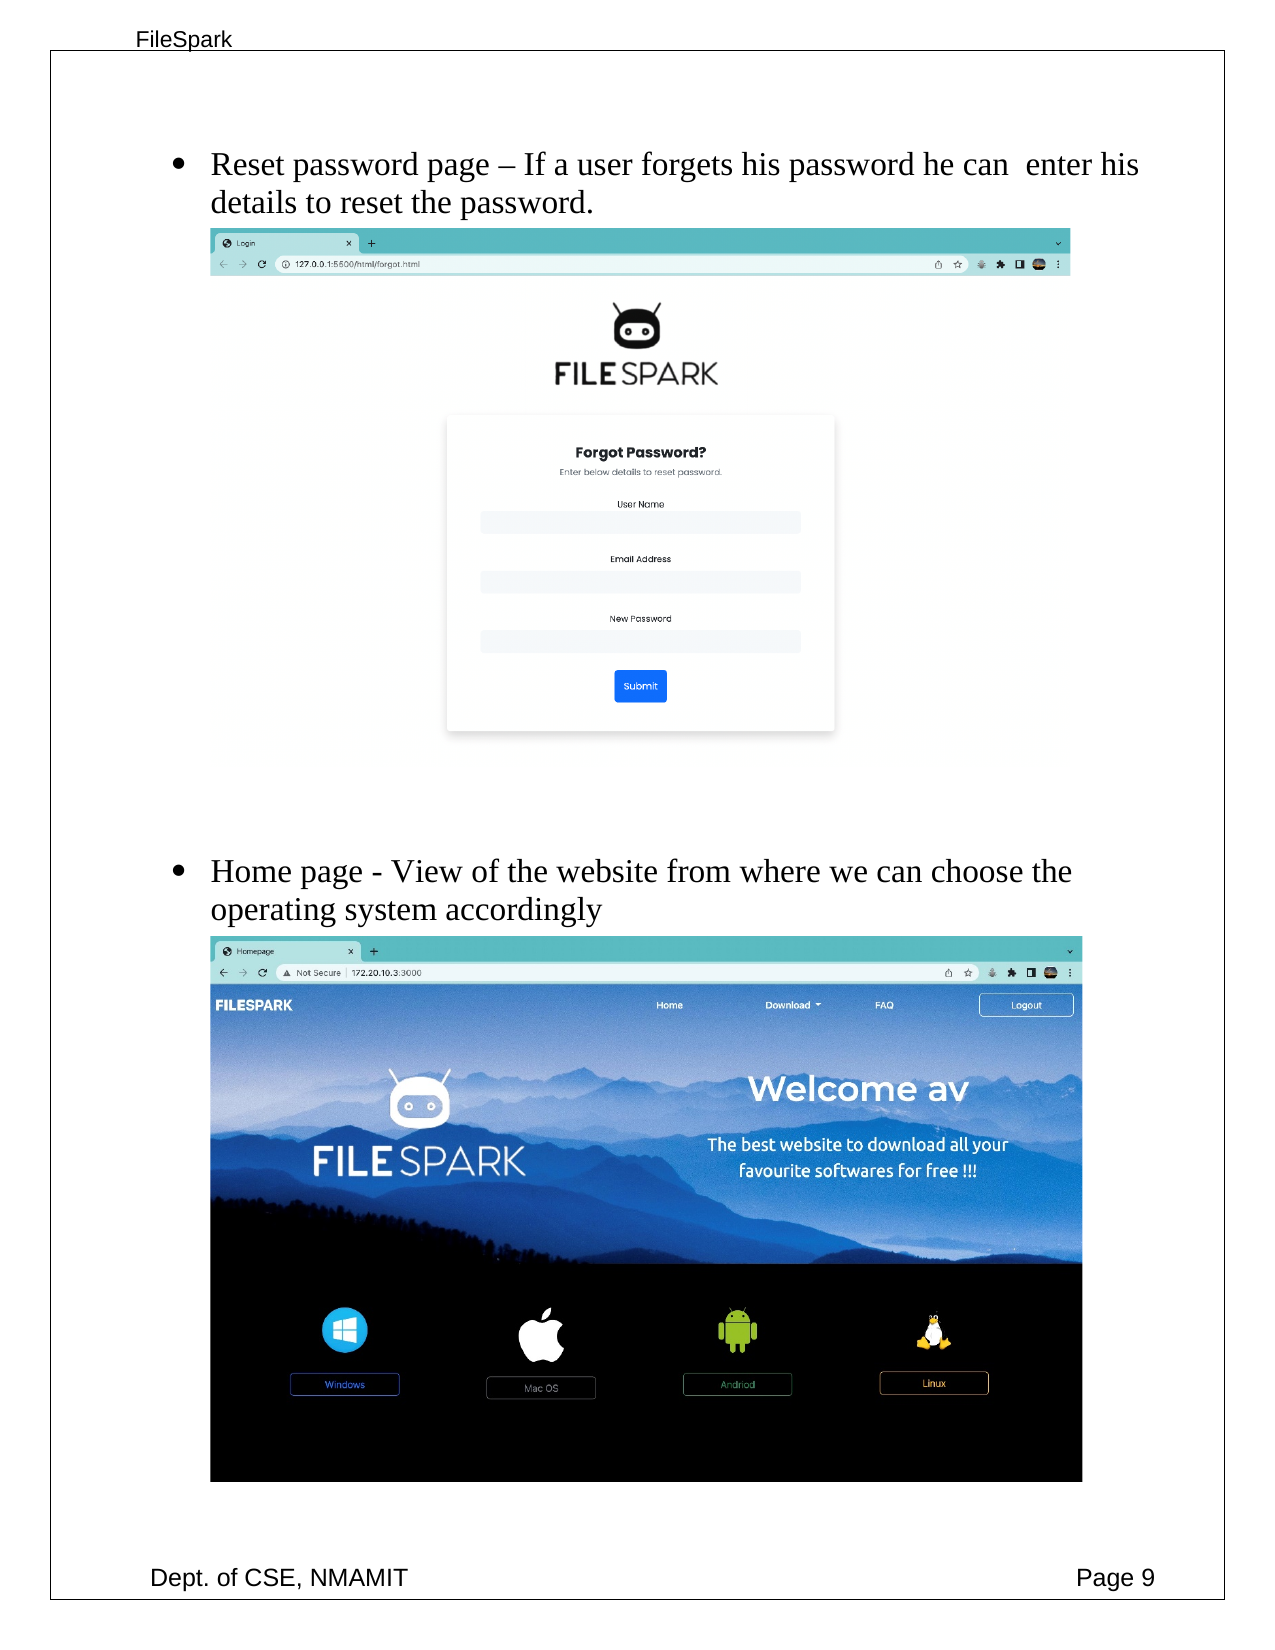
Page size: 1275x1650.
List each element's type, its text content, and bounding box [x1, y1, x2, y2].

list Reset password page – If a user forgets his password he can enter his details to reset the password. [173, 144, 1183, 220]
picture [210, 936, 1083, 1482]
list Home page - View of the website from where we can choose the operating system accordingly [173, 851, 1183, 928]
picture [210, 228, 1071, 767]
